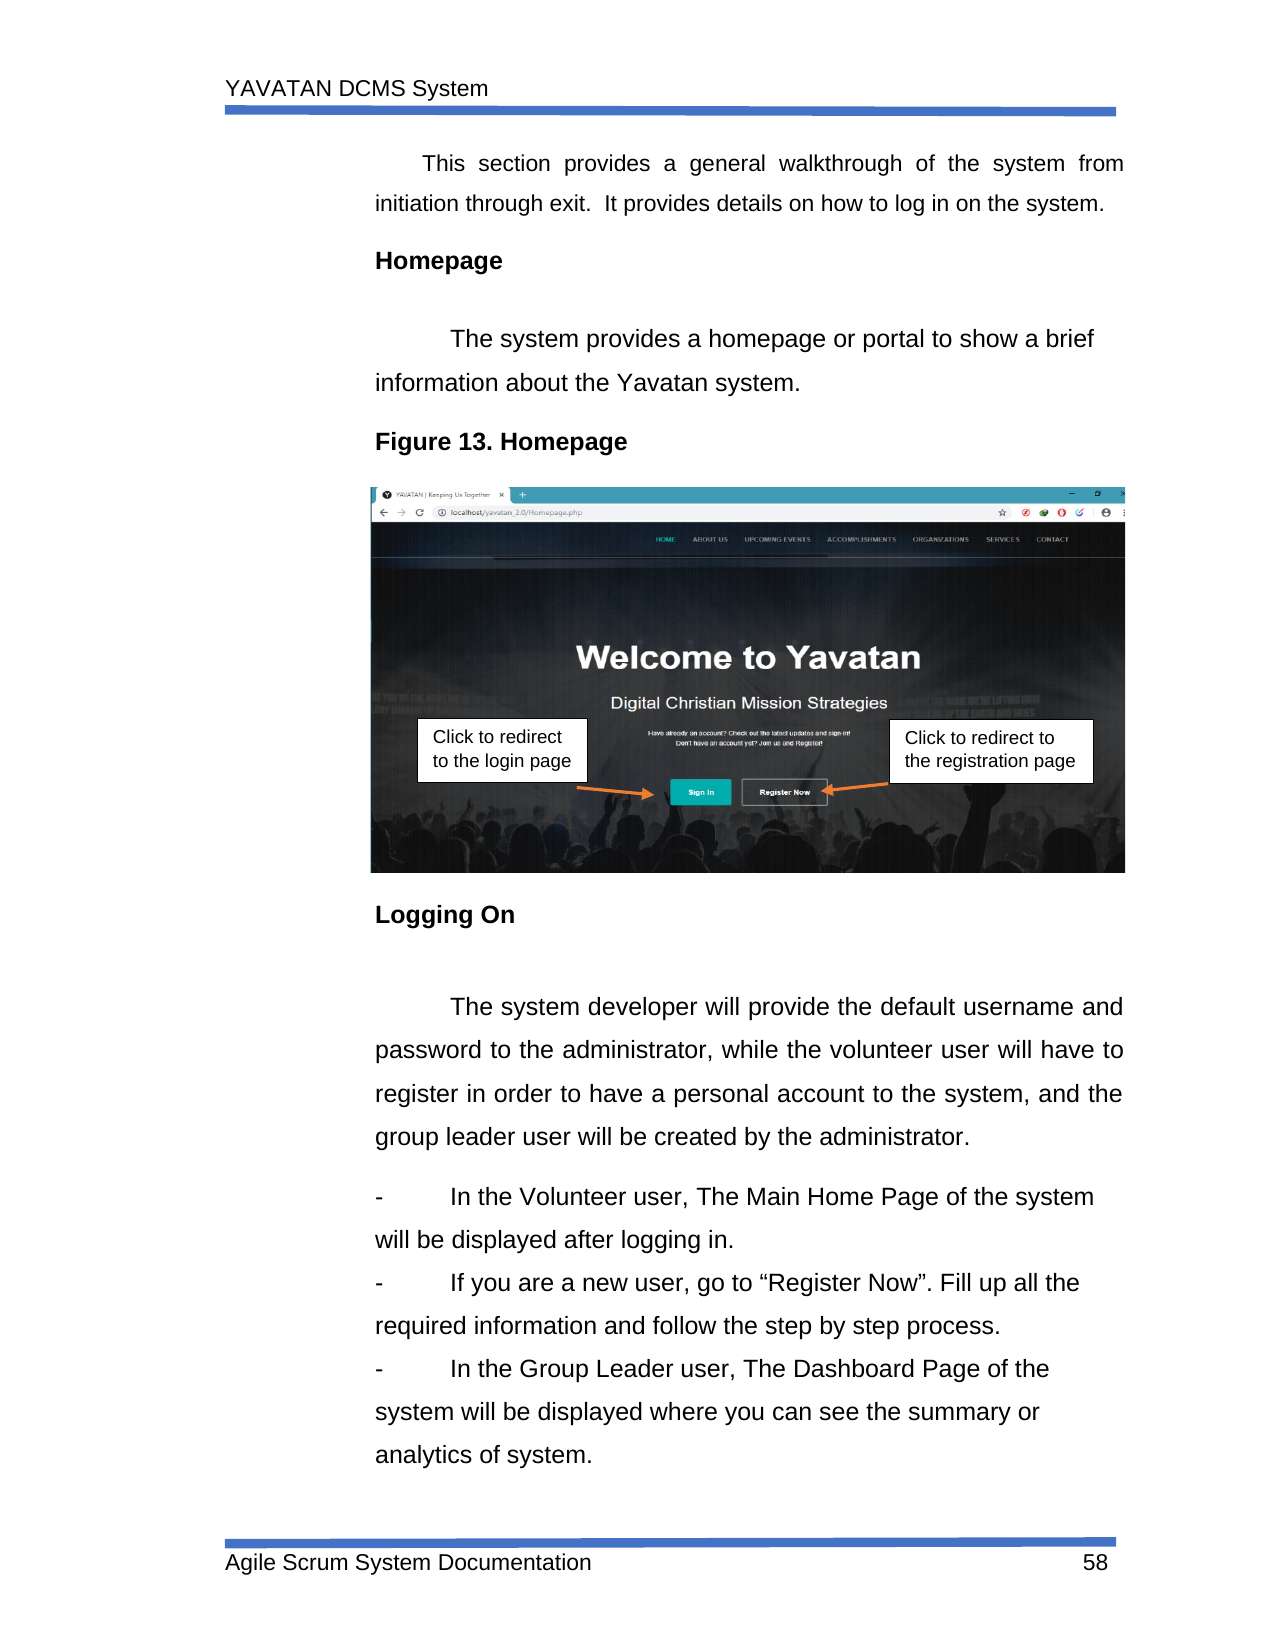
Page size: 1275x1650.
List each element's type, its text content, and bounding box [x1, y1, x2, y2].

list If you are a new user, go to “Register Now”. Fill up all the required information and follow the step by step process. [375, 1268, 1125, 1339]
picture [370, 487, 1125, 873]
list In the Group Leader user, The Dashboard Page of the system will be displayed where you can see the summary or analytics of system. [375, 1354, 1125, 1469]
list In the Volunteer user, The Main Home Page of the system will be displayed after logging in. [375, 1181, 1125, 1253]
text The system provides a homepage or portal to show a brief information about the Yavatan system. [375, 324, 1125, 396]
text The system developer will provide the default username and password to the administrator, while the volunteer user will have to register in order to have a personal account to the system, and the group leader user will be created by the administrator. [375, 992, 1125, 1150]
subtitle Homepage [300, 246, 1125, 274]
subtitle Logging On [375, 900, 1125, 929]
text This section provides a general walkthrough of the system from initiation through exit. It provides details on how to log in on the system. [375, 150, 1125, 216]
text Figure 13. Homepage [225, 427, 1125, 456]
